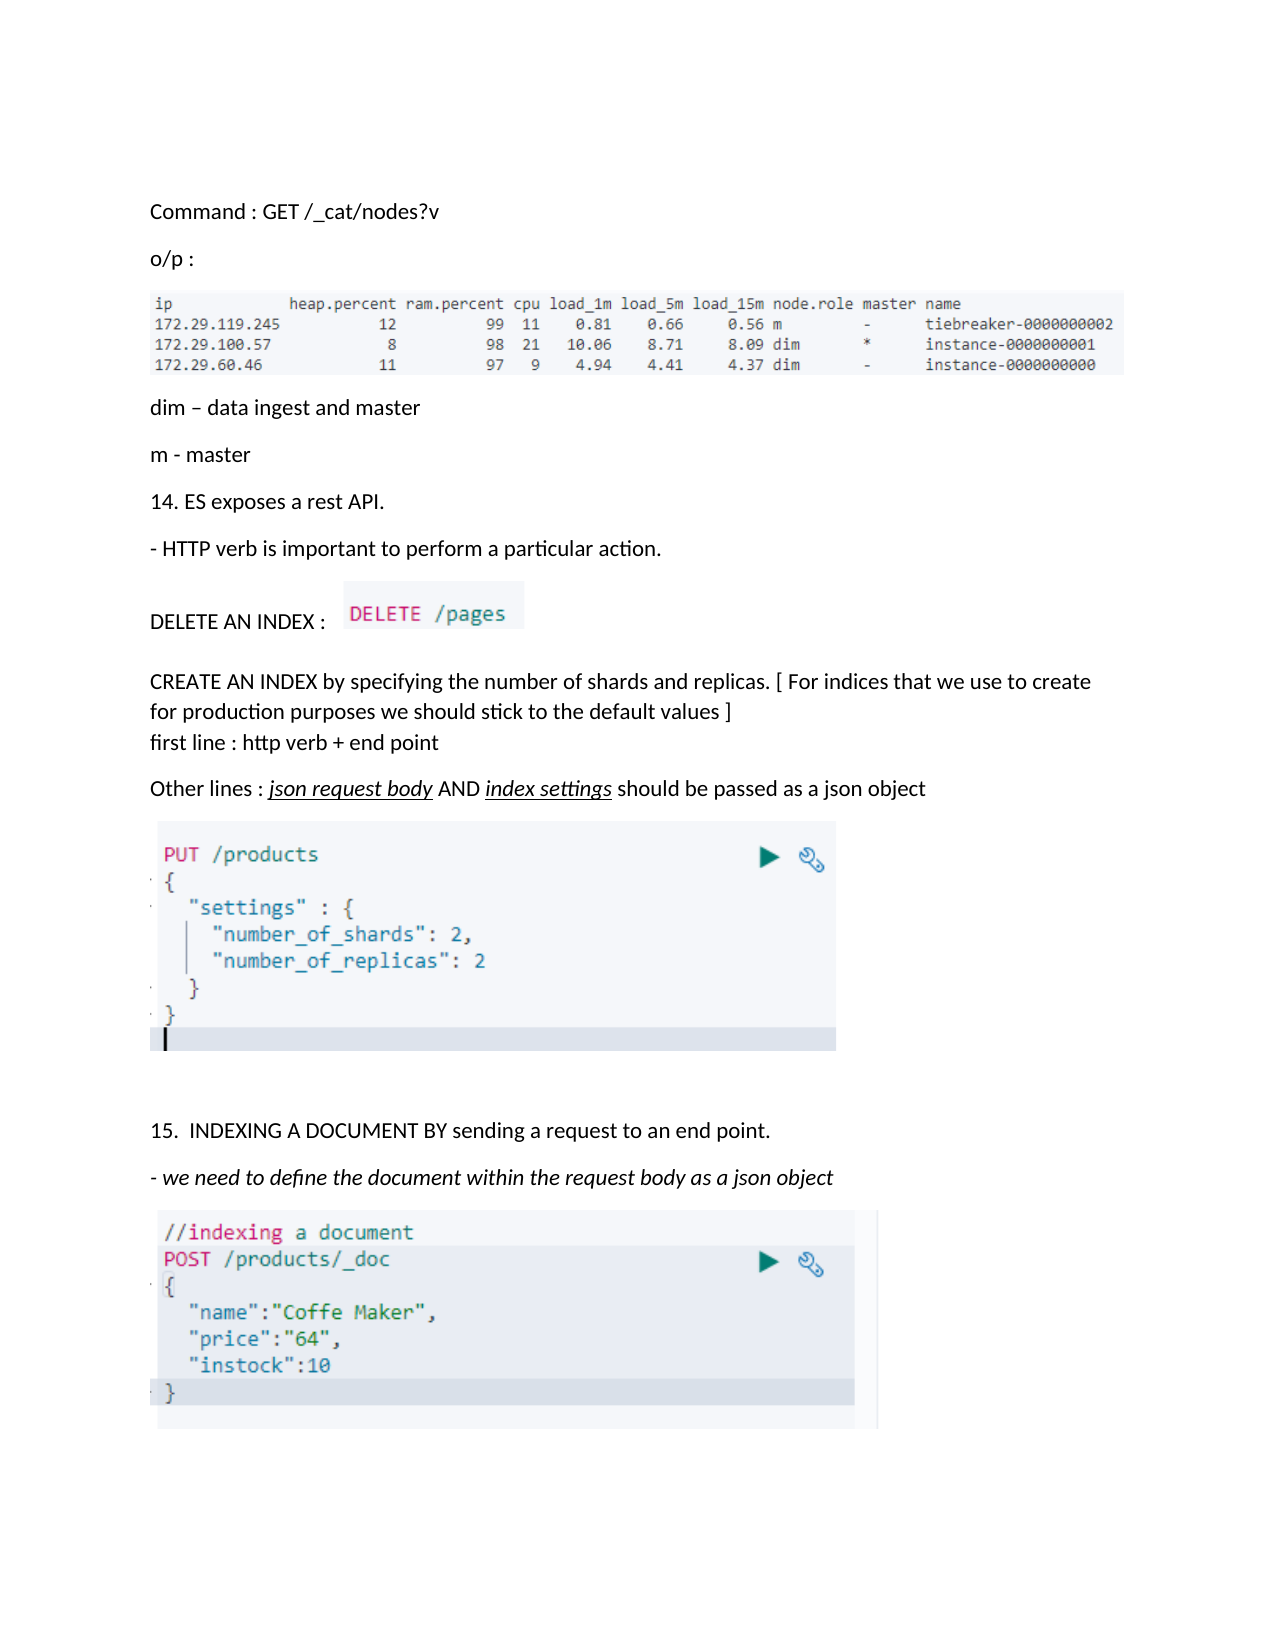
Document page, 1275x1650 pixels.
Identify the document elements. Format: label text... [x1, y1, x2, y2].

text dim – data ingest and master [150, 393, 1125, 421]
text - we need to define the document within the request body as a json object [150, 1163, 1125, 1191]
text 14. ES exposes a rest API. [150, 487, 1125, 515]
text DELETE AN INDEX : CREATE AN INDEX by specifying the number of shards and replicas. [ For indices that we use to create for production purposes we should stick to the default values ] first line : http verb + end point [150, 581, 1125, 756]
text Other lines : json request body AND index settings should be passed as a json object [150, 774, 1125, 802]
text m - master [150, 440, 1125, 468]
picture [150, 821, 837, 1051]
text - HTTP verb is important to perform a particular action. [150, 534, 1125, 562]
text Command : GET /_cat/nodes?v [150, 197, 1125, 225]
picture [150, 290, 1124, 375]
text 15. INDEXING A DOCUMENT BY sending a request to an end point. [150, 1117, 1125, 1144]
picture [336, 581, 525, 629]
text o/p : [150, 244, 1125, 272]
picture [150, 1210, 880, 1429]
